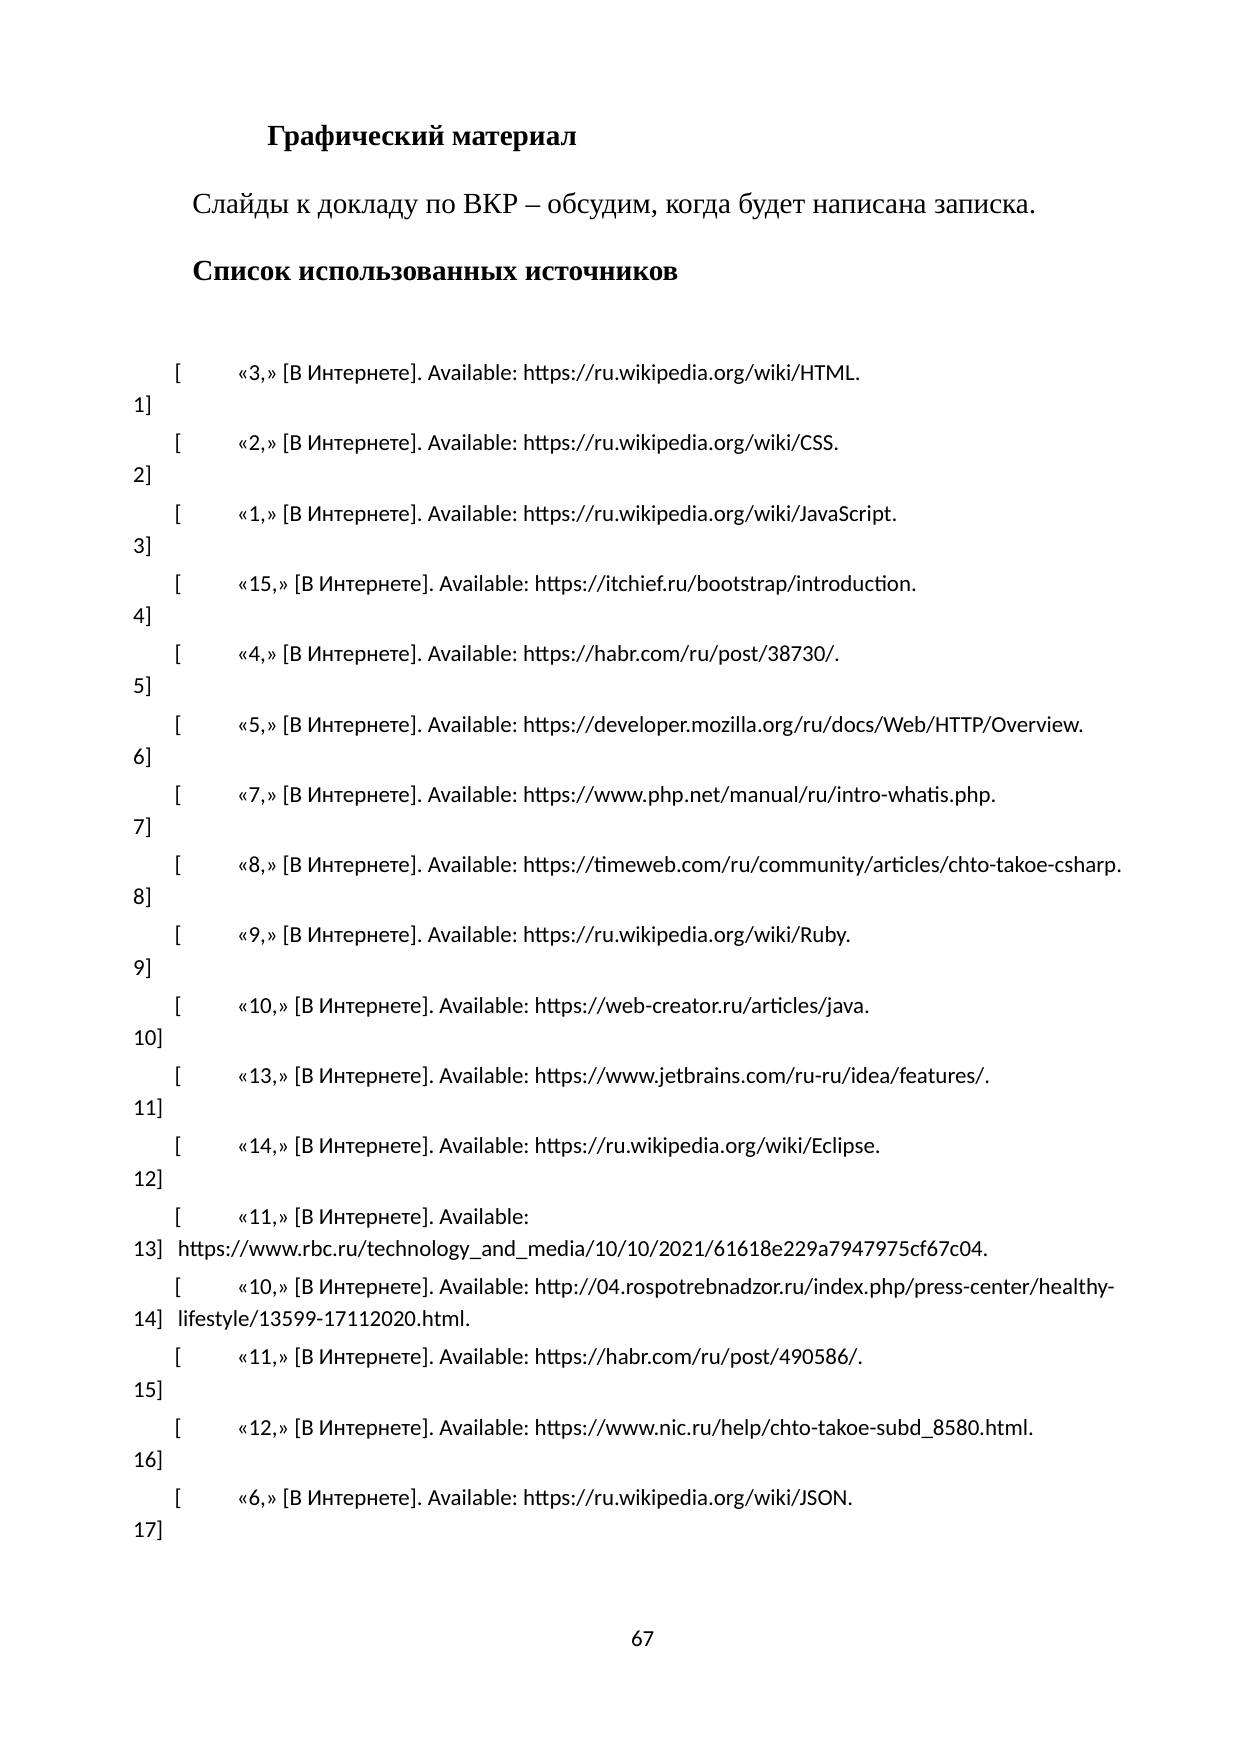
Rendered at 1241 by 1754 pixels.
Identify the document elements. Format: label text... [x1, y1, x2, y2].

list Слайды к докладу по ВКР – обсудим, когда будет написана записка. [133, 186, 1152, 219]
subtitle Графический материал [208, 118, 1152, 152]
